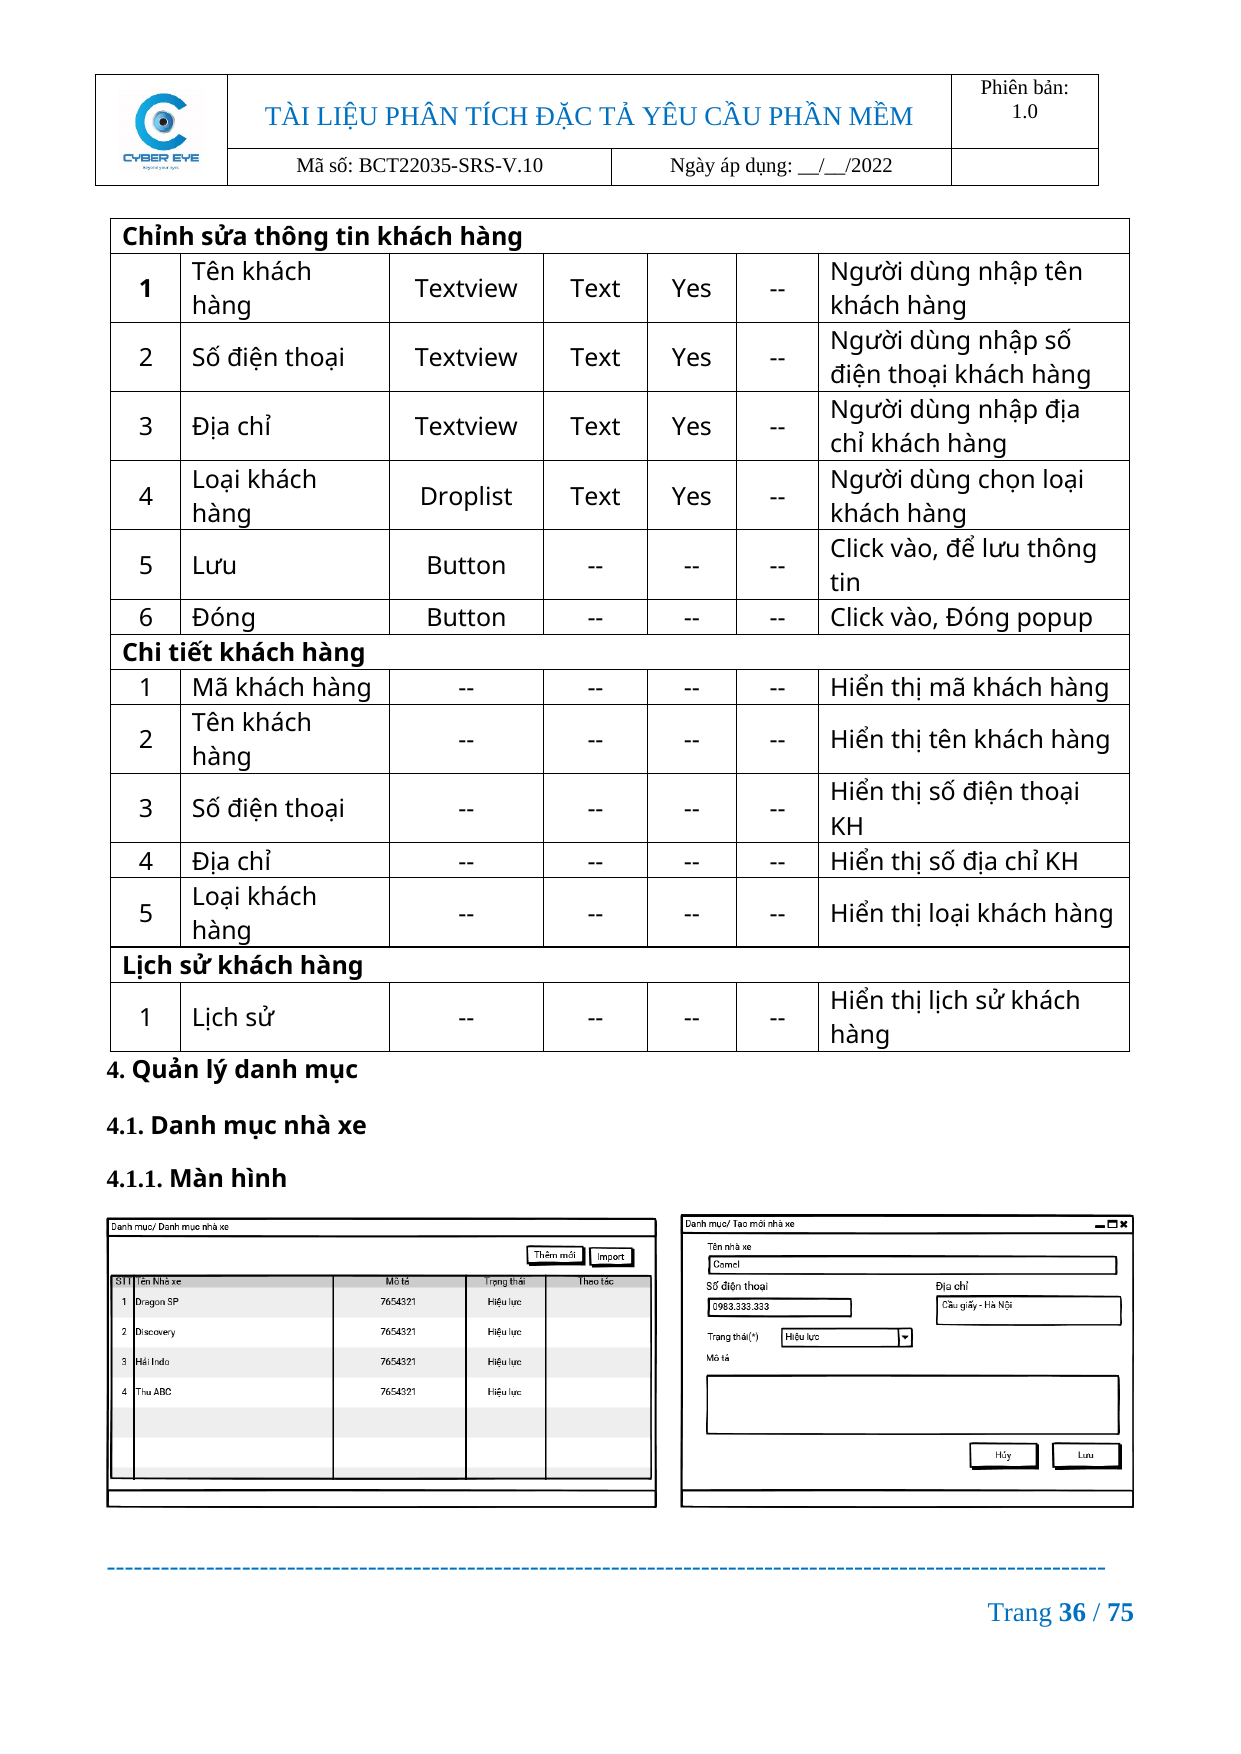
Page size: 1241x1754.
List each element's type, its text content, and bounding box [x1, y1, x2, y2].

table_cell -- [737, 670, 818, 704]
table_cell -- [648, 774, 736, 842]
table_cell Hiển thị tên khách hàng [819, 705, 1129, 773]
table_cell Người dùng nhập số điện thoại khách hàng [819, 323, 1129, 391]
table_cell Số điện thoại [181, 323, 389, 391]
table_cell Text [544, 461, 647, 529]
text Danh mục nhà xe [106, 1108, 1134, 1142]
table_cell -- [648, 878, 736, 946]
table_cell Tên khách hàng [181, 254, 389, 322]
table_cell -- [544, 530, 647, 598]
table_cell Người dùng chọn loại khách hàng [819, 461, 1129, 529]
table_cell -- [737, 600, 818, 634]
table_cell -- [544, 843, 647, 877]
picture [106, 1214, 1134, 1508]
table_cell 5 [111, 530, 180, 598]
table_cell -- [390, 705, 543, 773]
table_cell -- [648, 670, 736, 704]
table_cell -- [737, 843, 818, 877]
table_cell 3 [111, 774, 180, 842]
table_cell Chỉnh sửa thông tin khách hàng [111, 219, 1129, 253]
table_cell Người dùng nhập tên khách hàng [819, 254, 1129, 322]
table_cell Loại khách hàng [181, 878, 389, 946]
table_cell -- [544, 878, 647, 946]
table_cell -- [737, 461, 818, 529]
table_cell -- [737, 774, 818, 842]
table_cell Chi tiết khách hàng [111, 635, 1129, 669]
table_cell -- [648, 600, 736, 634]
table_cell -- [648, 843, 736, 877]
table_cell Hiển thị lịch sử khách hàng [819, 983, 1129, 1051]
table_cell Hiển thị số địa chỉ KH [819, 843, 1129, 877]
table_cell Yes [648, 254, 736, 322]
table_cell Text [544, 323, 647, 391]
text Màn hình [106, 1161, 1134, 1195]
table_cell -- [390, 843, 543, 877]
table_cell -- [737, 878, 818, 946]
table_cell -- [390, 983, 543, 1051]
table_cell 1 [111, 983, 180, 1051]
table_cell Hiển thị số điện thoại KH [819, 774, 1129, 842]
table_cell Yes [648, 461, 736, 529]
table_cell Loại khách hàng [181, 461, 389, 529]
table_cell -- [390, 670, 543, 704]
table_cell Textview [390, 254, 543, 322]
table_cell Textview [390, 323, 543, 391]
table_cell Hiển thị mã khách hàng [819, 670, 1129, 704]
table_cell -- [544, 670, 647, 704]
table_cell Yes [648, 323, 736, 391]
table_cell 6 [111, 600, 180, 634]
table_cell Droplist [390, 461, 543, 529]
table_cell -- [544, 600, 647, 634]
table_cell Textview [390, 392, 543, 460]
table_cell 2 [111, 705, 180, 773]
table_cell Click vào, Đóng popup [819, 600, 1129, 634]
table_cell 1 [111, 254, 180, 322]
table_cell Tên khách hàng [181, 705, 389, 773]
table_cell Lịch sử [181, 983, 389, 1051]
table_cell -- [648, 530, 736, 598]
table_cell Địa chỉ [181, 843, 389, 877]
table_cell -- [390, 878, 543, 946]
table_cell Mã khách hàng [181, 670, 389, 704]
table_cell -- [737, 392, 818, 460]
table_cell -- [737, 530, 818, 598]
table_cell Người dùng nhập địa chỉ khách hàng [819, 392, 1129, 460]
table_cell -- [737, 983, 818, 1051]
table_cell Yes [648, 392, 736, 460]
table_cell -- [648, 705, 736, 773]
table_cell Lưu [181, 530, 389, 598]
table_cell Click vào, để lưu thông tin [819, 530, 1129, 598]
table_cell Địa chỉ [181, 392, 389, 460]
table_cell 1 [111, 670, 180, 704]
list Quản lý danh mục [106, 1052, 1134, 1086]
table_cell Hiển thị loại khách hàng [819, 878, 1129, 946]
table_cell 2 [111, 323, 180, 391]
table_cell 5 [111, 878, 180, 946]
table_cell -- [544, 705, 647, 773]
table_cell Text [544, 254, 647, 322]
table_cell 4 [111, 843, 180, 877]
table_cell -- [737, 705, 818, 773]
table_cell -- [390, 774, 543, 842]
table_cell Lịch sử khách hàng [111, 948, 1129, 982]
table_cell -- [648, 983, 736, 1051]
table_cell Số điện thoại [181, 774, 389, 842]
table_cell Text [544, 392, 647, 460]
table_cell Đóng [181, 600, 389, 634]
table_cell -- [737, 254, 818, 322]
table_cell Button [390, 600, 543, 634]
table_cell Button [390, 530, 543, 598]
table_cell 4 [111, 461, 180, 529]
table_cell 3 [111, 392, 180, 460]
table_cell -- [544, 774, 647, 842]
table_cell -- [737, 323, 818, 391]
picture [118, 89, 204, 173]
table_cell -- [544, 983, 647, 1051]
